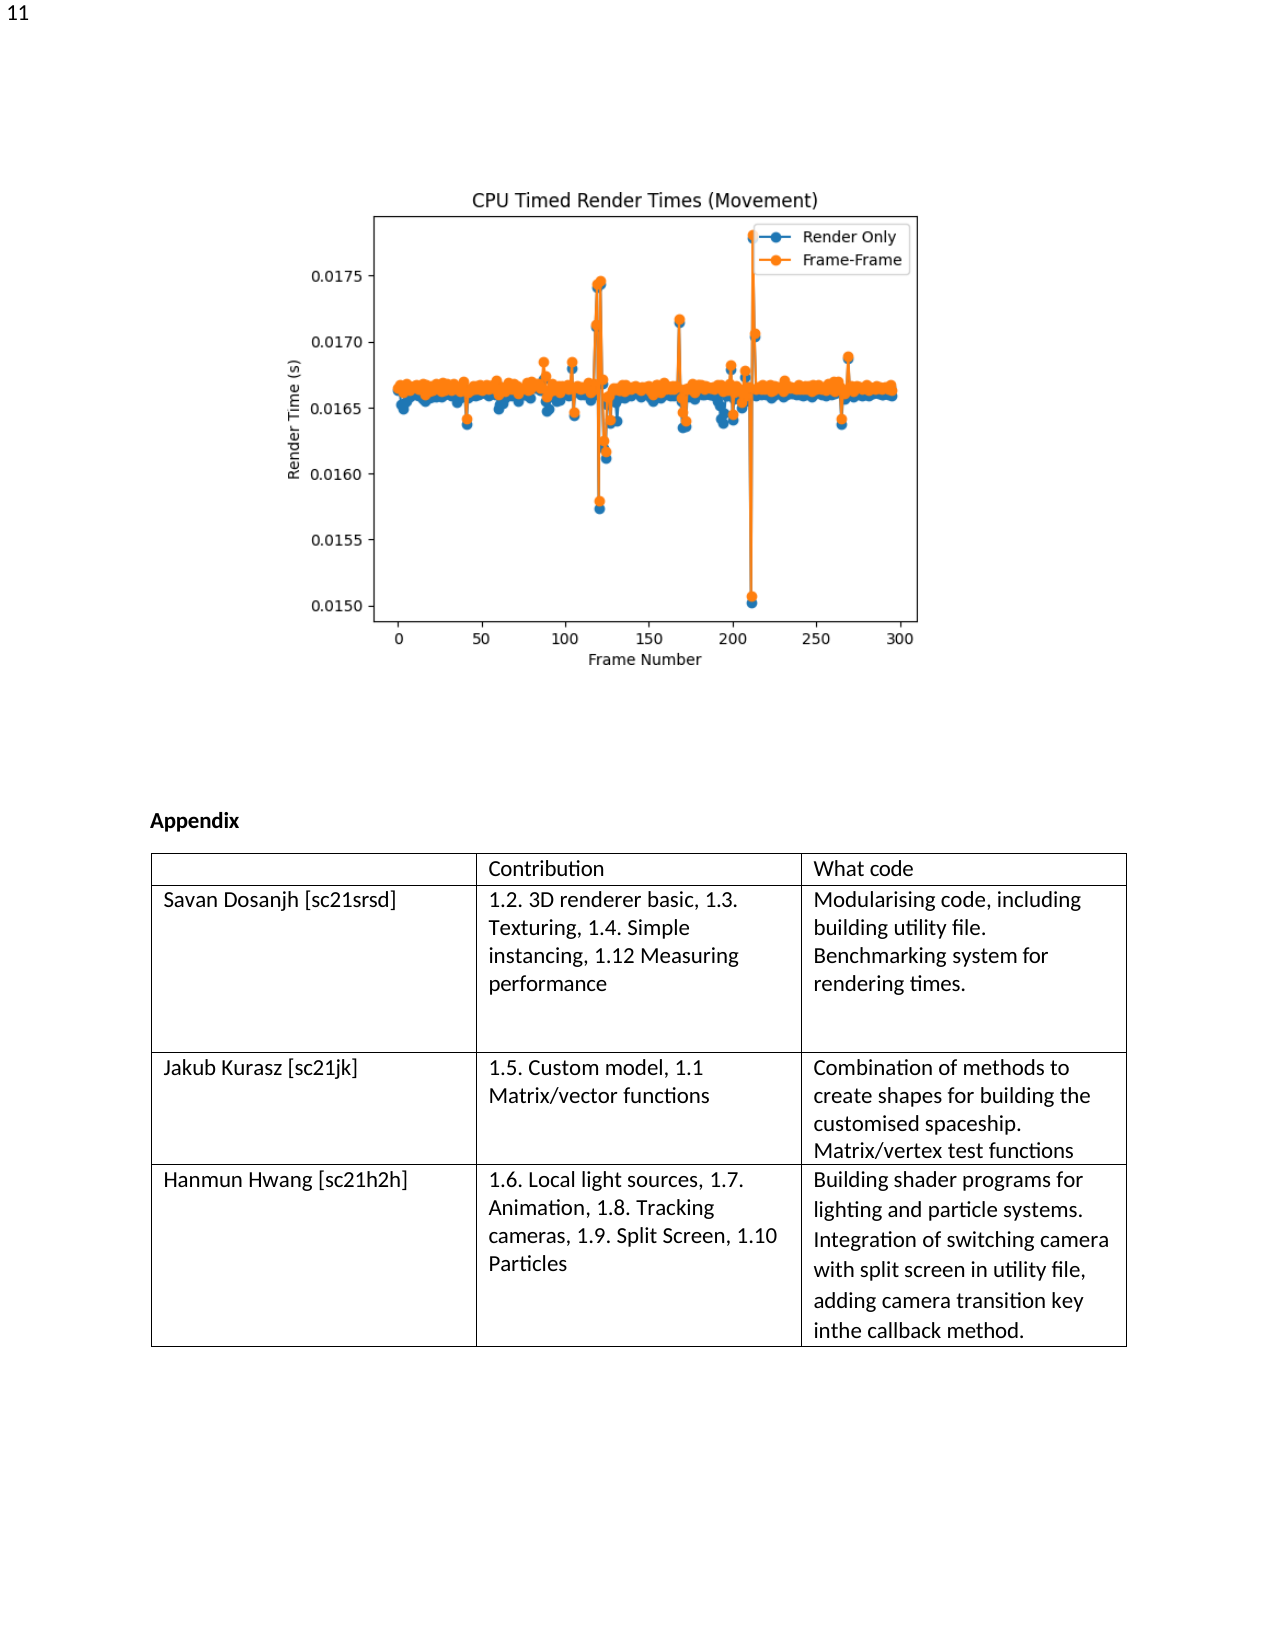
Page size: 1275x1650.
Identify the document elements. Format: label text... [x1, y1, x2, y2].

table_cell 1.6. Local light sources, 1.7. Animation, 1.8. Tracking cameras, 1.9. Split Screen, 1.10 Particles [477, 1165, 801, 1346]
table_header [152, 854, 476, 884]
table_cell Savan Dosanjh [sc21srsd] [152, 886, 476, 1052]
table_header Contribution [477, 854, 801, 884]
table_cell Jakub Kurasz [sc21jk] [152, 1053, 476, 1164]
table_cell Combination of methods to create shapes for building the customised spaceship. Matrix/vertex test functions [802, 1053, 1126, 1164]
table_cell 1.2. 3D renderer basic, 1.3. Texturing, 1.4. Simple instancing, 1.12 Measuring performance [477, 886, 801, 1052]
picture [287, 192, 919, 665]
table_cell Building shader programs for lighting and particle systems. Integration of switching camera with split screen in utility file, adding camera transition key inthe callback method. [802, 1165, 1126, 1346]
table_cell Modularising code, including building utility file. Benchmarking system for rendering times. [802, 886, 1126, 1052]
table_cell Hanmun Hwang [sc21h2h] [152, 1165, 476, 1346]
table_header What code [802, 854, 1126, 884]
text Appendix [150, 806, 1210, 834]
table_cell 1.5. Custom model, 1.1 Matrix/vector functions [477, 1053, 801, 1164]
